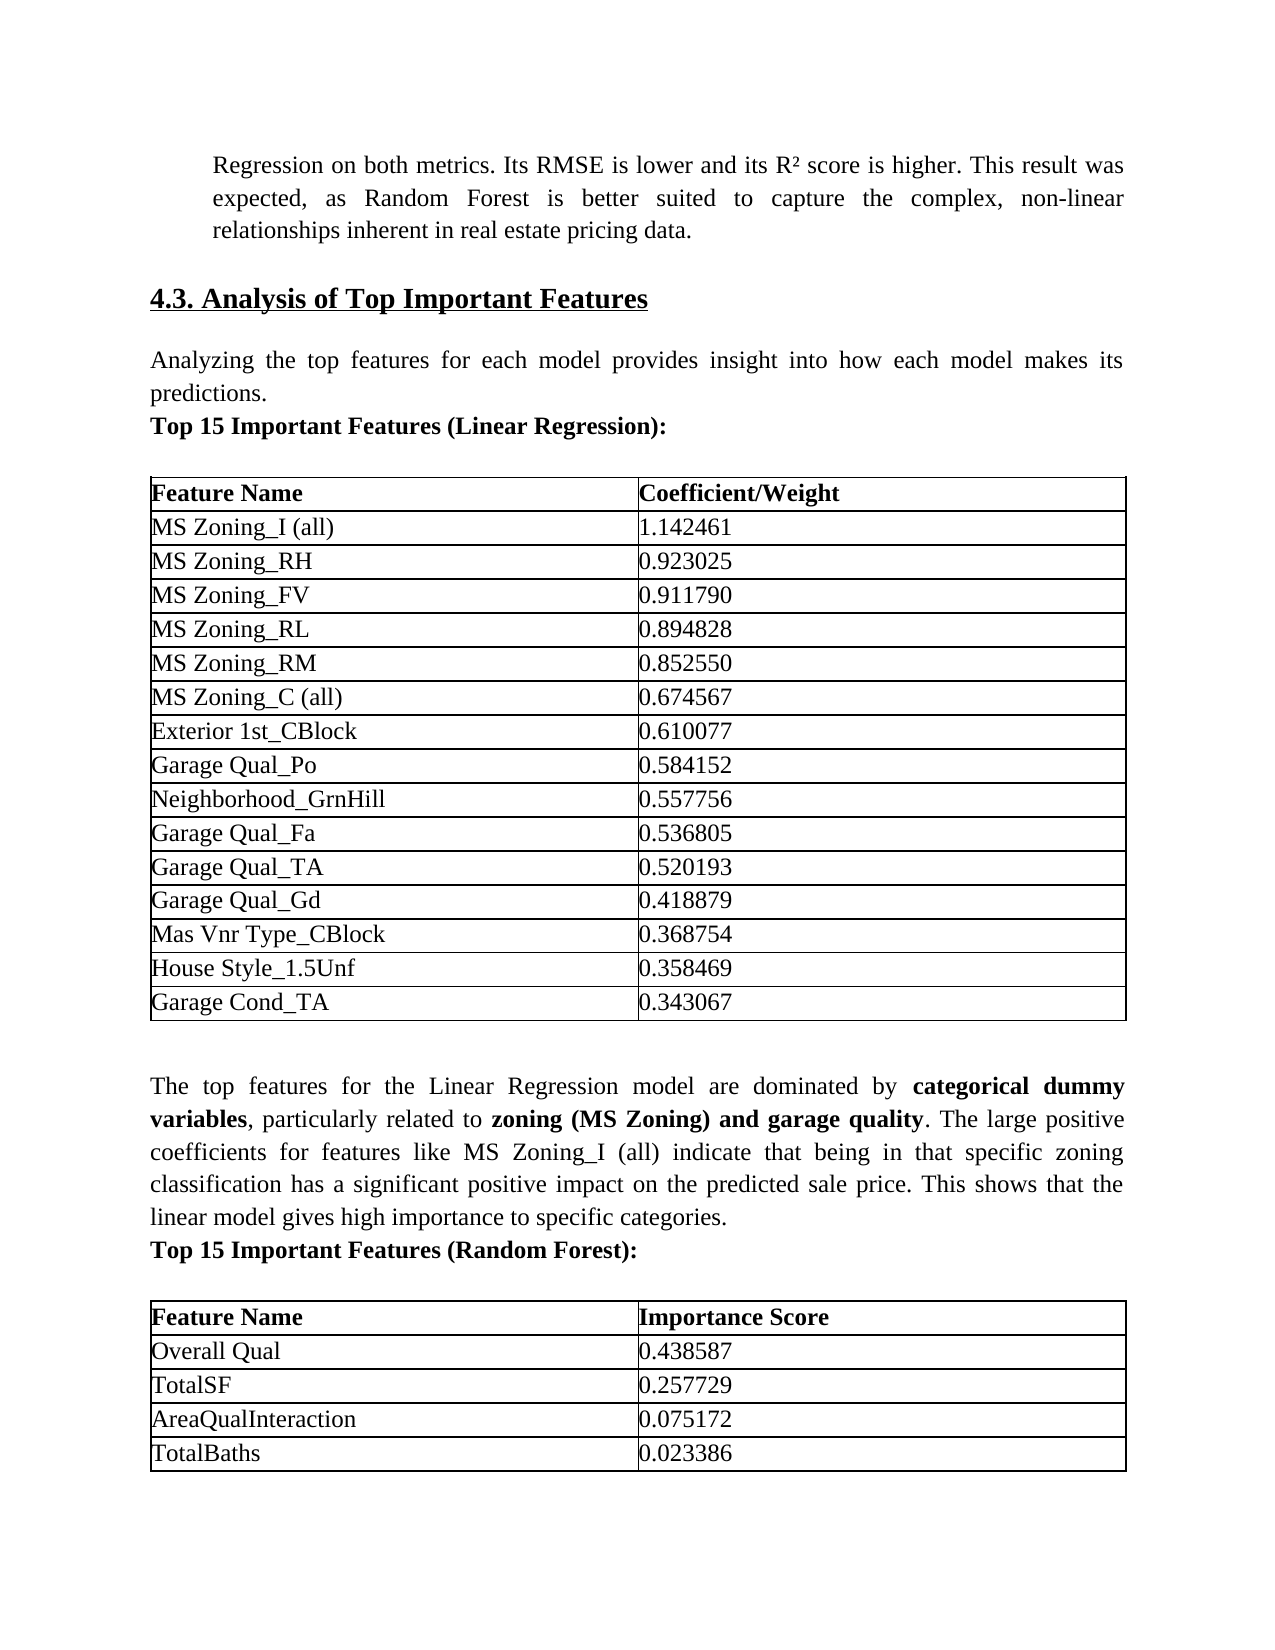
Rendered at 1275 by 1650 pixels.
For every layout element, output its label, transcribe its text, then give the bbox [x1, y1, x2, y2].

table_cell Neighborhood_GrnHill [152, 784, 638, 816]
table_cell 0.852550 [639, 648, 1125, 680]
text Top 15 Important Features (Linear Regression): [150, 411, 1125, 440]
table_cell TotalBaths [152, 1438, 638, 1470]
table_cell TotalSF [152, 1370, 638, 1402]
table_header Feature Name [152, 1302, 638, 1334]
table_header Importance Score [639, 1302, 1125, 1334]
table_cell 0.894828 [639, 614, 1125, 646]
table_cell Garage Qual_Fa [152, 818, 638, 850]
table_cell MS Zoning_RH [152, 546, 638, 578]
text Analyzing the top features for each model provides insight into how each model makes its predictions. [150, 346, 1125, 407]
table_cell 0.343067 [639, 987, 1125, 1020]
subtitle 4.3. Analysis of Top Important Features [150, 281, 1125, 314]
table_cell 0.610077 [639, 716, 1125, 748]
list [175, 150, 1125, 244]
table_cell MS Zoning_I (all) [152, 512, 638, 544]
table_cell MS Zoning_C (all) [152, 682, 638, 714]
table_cell Mas Vnr Type_CBlock [152, 920, 638, 952]
table_cell 0.536805 [639, 818, 1125, 850]
table_cell 0.520193 [639, 852, 1125, 884]
table_cell AreaQualInteraction [152, 1404, 638, 1436]
table_cell House Style_1.5Unf [152, 953, 638, 986]
text Top 15 Important Features (Random Forest): [150, 1235, 1125, 1264]
table_cell 0.911790 [639, 580, 1125, 612]
table_cell 0.557756 [639, 784, 1125, 816]
table_cell 1.142461 [639, 512, 1125, 544]
table_cell Garage Cond_TA [152, 987, 638, 1020]
table_cell 0.075172 [639, 1404, 1125, 1436]
table_cell 0.368754 [639, 920, 1125, 952]
table_cell Garage Qual_Gd [152, 886, 638, 918]
table_cell 0.438587 [639, 1336, 1125, 1368]
table_cell 0.923025 [639, 546, 1125, 578]
table_cell 0.418879 [639, 886, 1125, 918]
table_cell 0.674567 [639, 682, 1125, 714]
table_cell 0.584152 [639, 750, 1125, 782]
table_cell MS Zoning_FV [152, 580, 638, 612]
table_cell Garage Qual_TA [152, 852, 638, 884]
table_cell MS Zoning_RL [152, 614, 638, 646]
table_cell Exterior 1st_CBlock [152, 716, 638, 748]
table_cell 0.358469 [639, 953, 1125, 986]
table_cell MS Zoning_RM [152, 648, 638, 680]
table_header Feature Name [152, 478, 638, 510]
table_cell 0.257729 [639, 1370, 1125, 1402]
table_cell Garage Qual_Po [152, 750, 638, 782]
table_header Coefficient/Weight [639, 478, 1125, 510]
table_cell Overall Qual [152, 1336, 638, 1368]
table_cell 0.023386 [639, 1438, 1125, 1470]
text The top features for the Linear Regression model are dominated by categorical dummy variables, particularly related to zoning (MS Zoning) and garage quality. The large positive coefficients for features like MS Zoning_I (all) indicate that being in that specific zoning classification has a significant positive impact on the predicted sale price. This shows that the linear model gives high importance to specific categories. [150, 1071, 1125, 1231]
